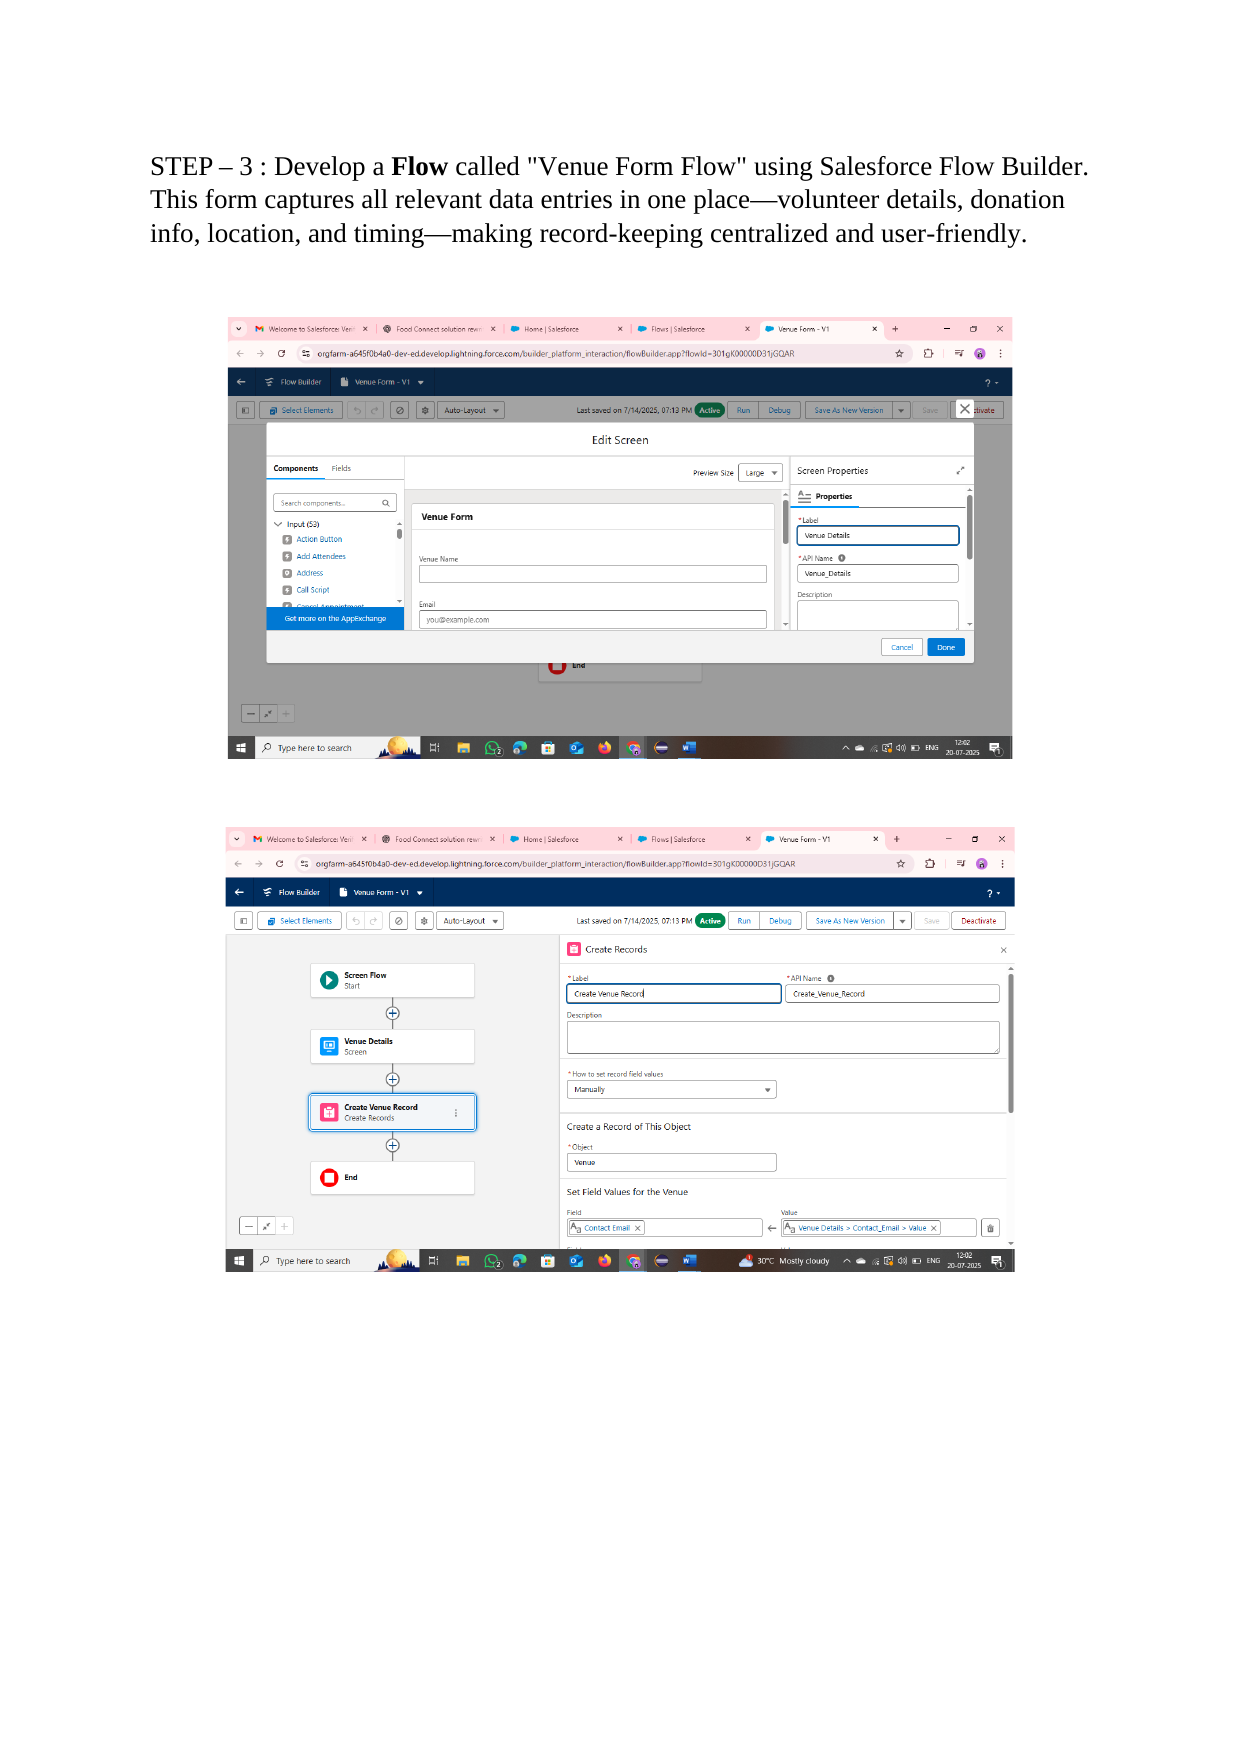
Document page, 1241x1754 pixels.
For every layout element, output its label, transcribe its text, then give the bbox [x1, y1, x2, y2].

text STEP – 3 : Develop a Flow called "Venue Form Flow" using Salesforce Flow Builder. This form captures all relevant data entries in one place—volunteer details, donation info, location, and timing—making record-keeping centralized and user-friendly. [150, 150, 1090, 248]
picture [227, 317, 1013, 759]
picture [225, 827, 1015, 1272]
